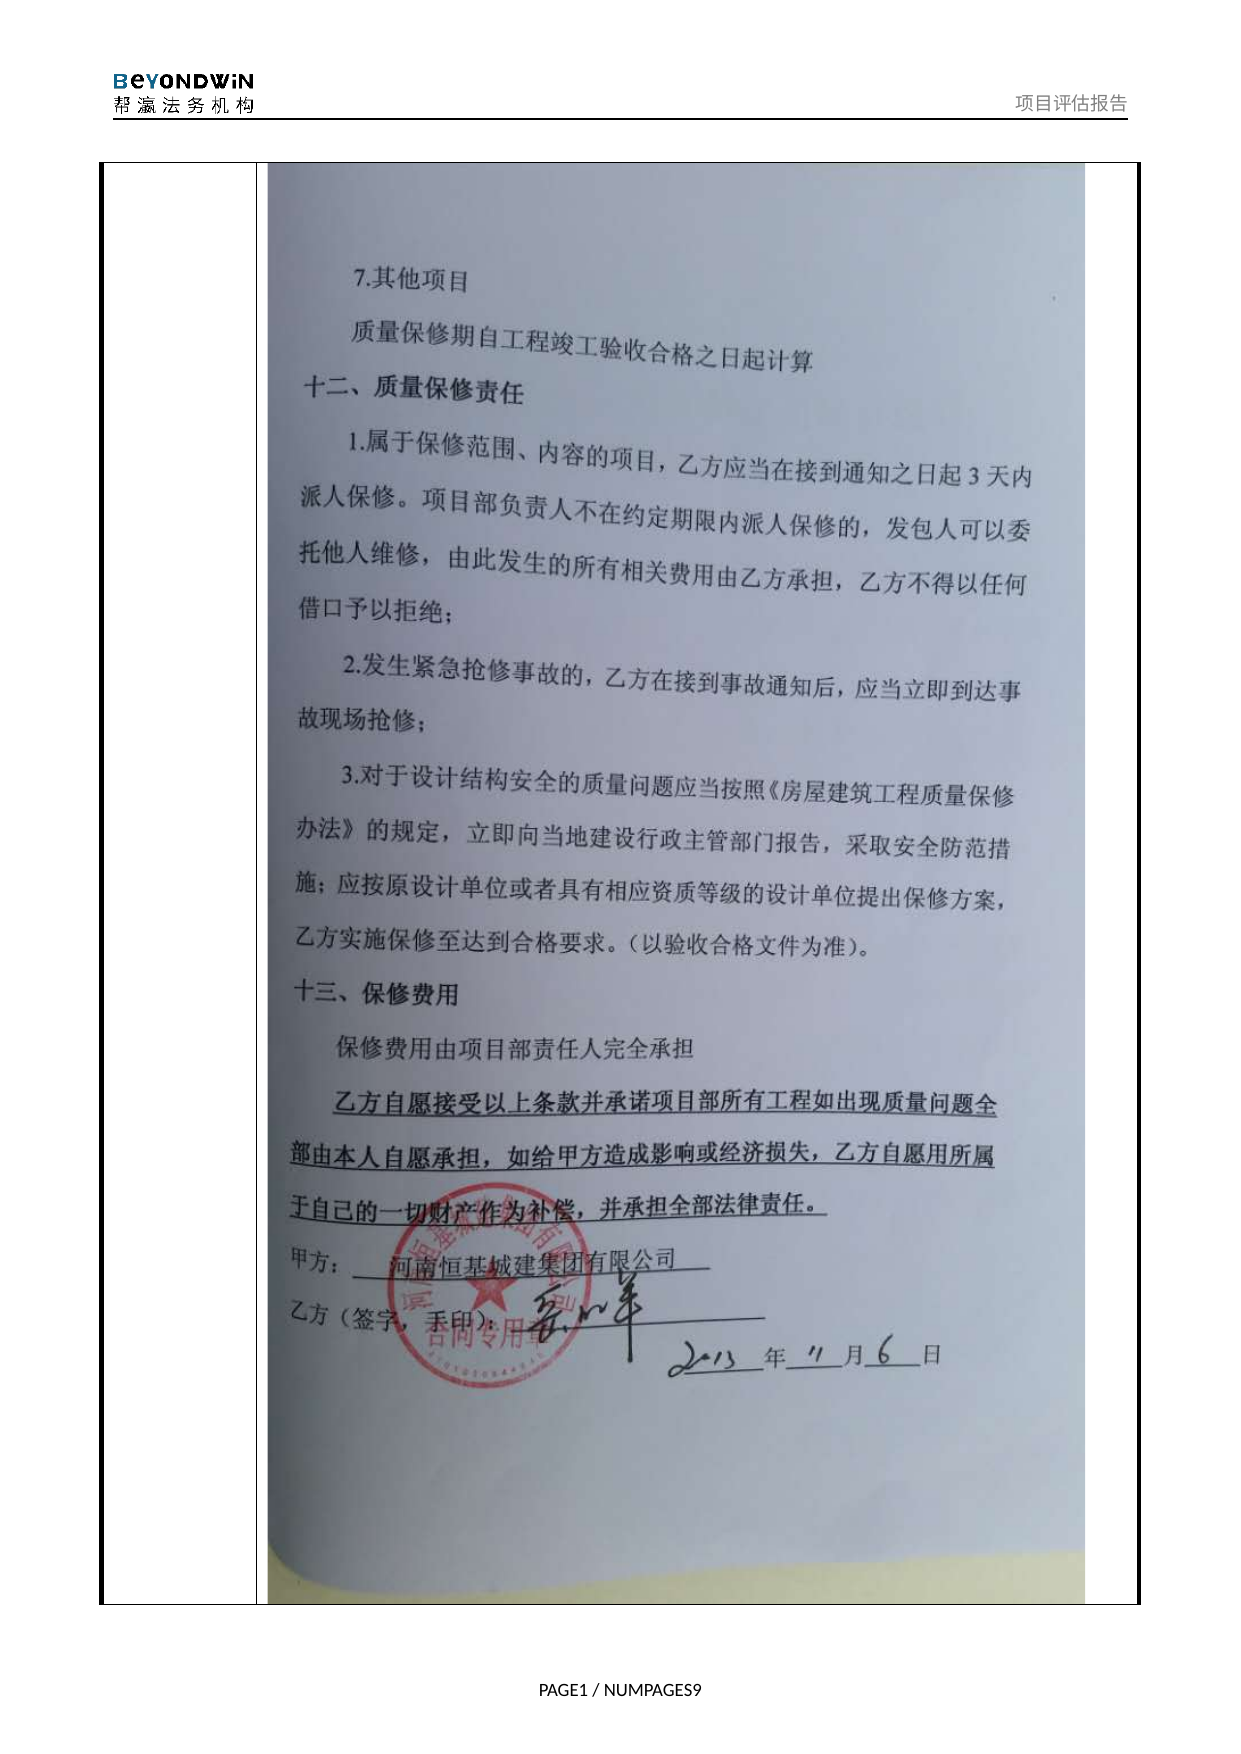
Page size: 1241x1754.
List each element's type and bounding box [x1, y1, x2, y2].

table_cell [257, 163, 267, 1604]
picture [112, 73, 254, 115]
table_cell [1086, 163, 1137, 1604]
picture [267, 163, 1086, 1604]
table_cell [104, 163, 256, 1604]
